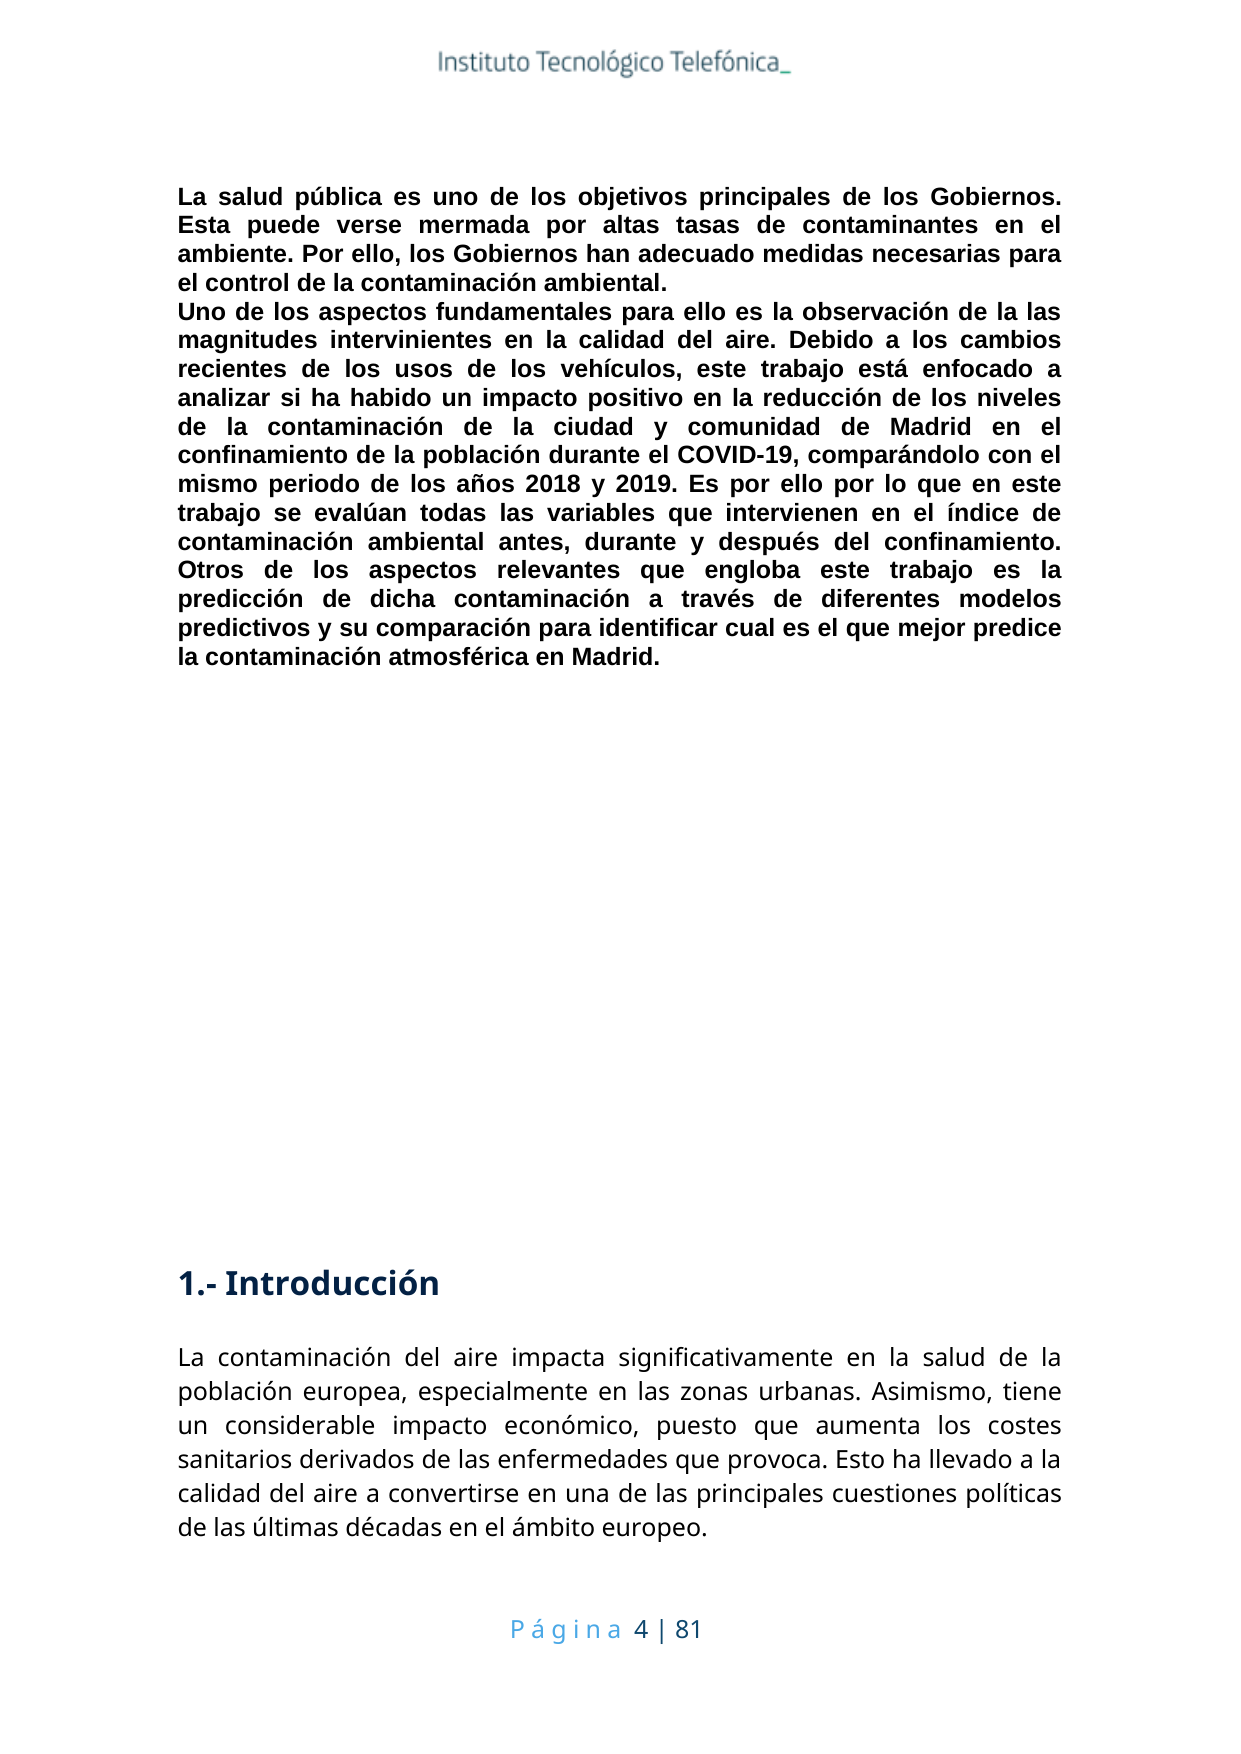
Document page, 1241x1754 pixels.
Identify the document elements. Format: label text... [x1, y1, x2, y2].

text Uno de los aspectos fundamentales para ello es la observación de la las magnitudes intervinientes en la calidad del aire. Debido a los cambios recientes de los usos de los vehículos, este trabajo está enfocado a analizar si ha habido un impacto positivo en la reducción de los niveles de la contaminación de la ciudad y comunidad de Madrid en el confinamiento de la población durante el COVID-19, comparándolo con el mismo periodo de los años 2018 y 2019. Es por ello por lo que en este trabajo se evalúan todas las variables que intervienen en el índice de contaminación ambiental antes, durante y después del confinamiento. Otros de los aspectos relevantes que engloba este trabajo es la predicción de dicha contaminación a través de diferentes modelos predictivos y su comparación para identificar cual es el que mejor predice la contaminación atmosférica en Madrid. [177, 297, 1063, 671]
text La contaminación del aire impacta significativamente en la salud de la población europea, especialmente en las zonas urbanas. Asimismo, tiene un considerable impacto económico, puesto que aumenta los costes sanitarios derivados de las enfermedades que provoca. Esto ha llevado a la calidad del aire a convertirse en una de las principales cuestiones políticas de las últimas décadas en el ámbito europeo. [177, 1340, 1063, 1544]
picture [433, 29, 807, 83]
subtitle 1.- Introducción [177, 1260, 1063, 1306]
text La salud pública es uno de los objetivos principales de los Gobiernos. Esta puede verse mermada por altas tasas de contaminantes en el ambiente. Por ello, los Gobiernos han adecuado medidas necesarias para el control de la contaminación ambiental. [177, 182, 1063, 297]
